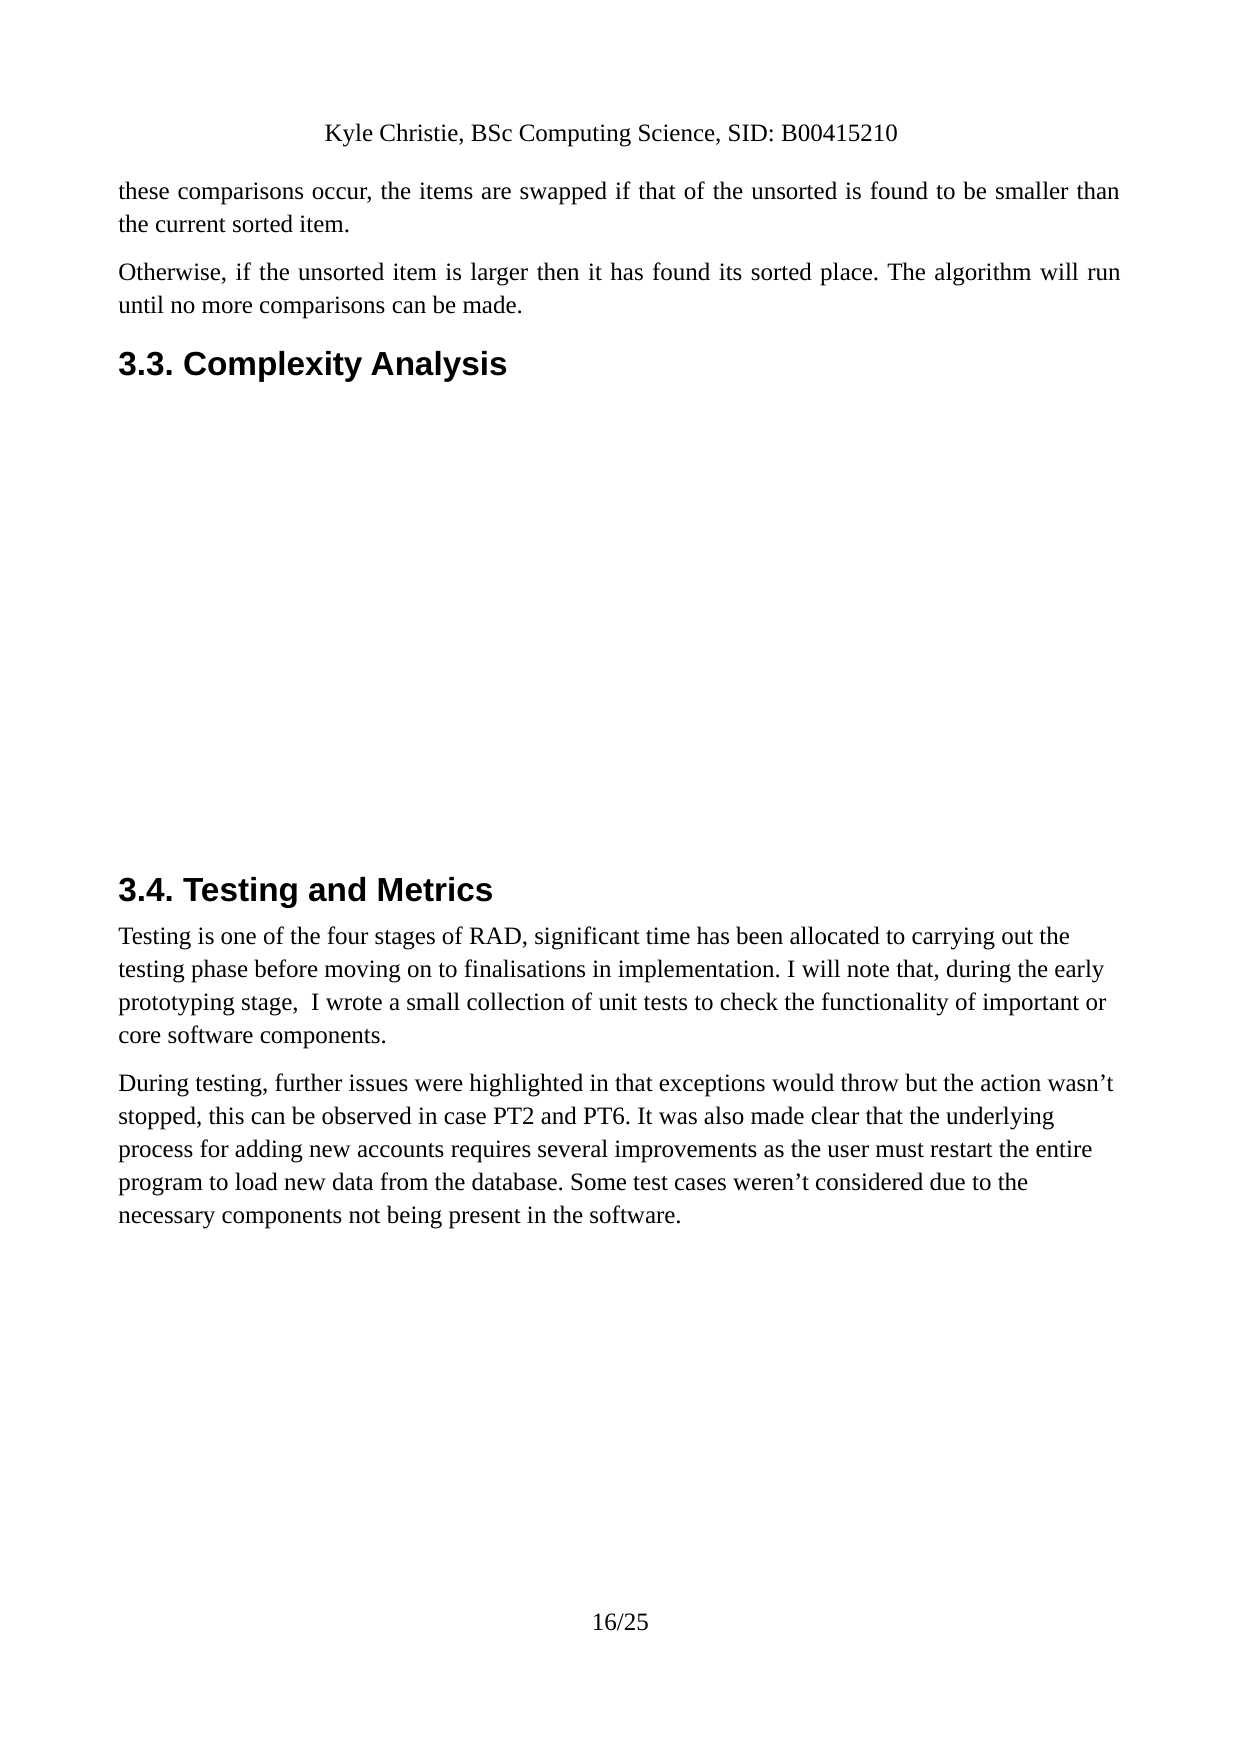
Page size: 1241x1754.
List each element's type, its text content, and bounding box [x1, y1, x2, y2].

text Otherwise, if the unsorted item is larger then it has found its sorted place. The algorithm will run until no more comparisons can be made. [118, 257, 1122, 319]
subtitle 3.3. Complexity Analysis [118, 344, 1122, 382]
text During testing, further issues were highlighted in that exceptions would throw but the action wasn’t stopped, this can be observed in case PT2 and PT6. It was also made clear that the underlying process for adding new accounts requires several improvements as the user must restart the entire program to load new data from the database. Some test cases weren’t considered due to the necessary components not being present in the software. [118, 1068, 1122, 1229]
subtitle 3.4. Testing and Metrics [118, 870, 1122, 909]
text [118, 176, 1122, 238]
text Testing is one of the four stages of RAD, significant time has been allocated to carrying out the testing phase before moving on to finalisations in implementation. I will note that, during the early prototyping stage, I wrote a small collection of unit tests to check the functionality of important or core software components. [118, 921, 1122, 1049]
